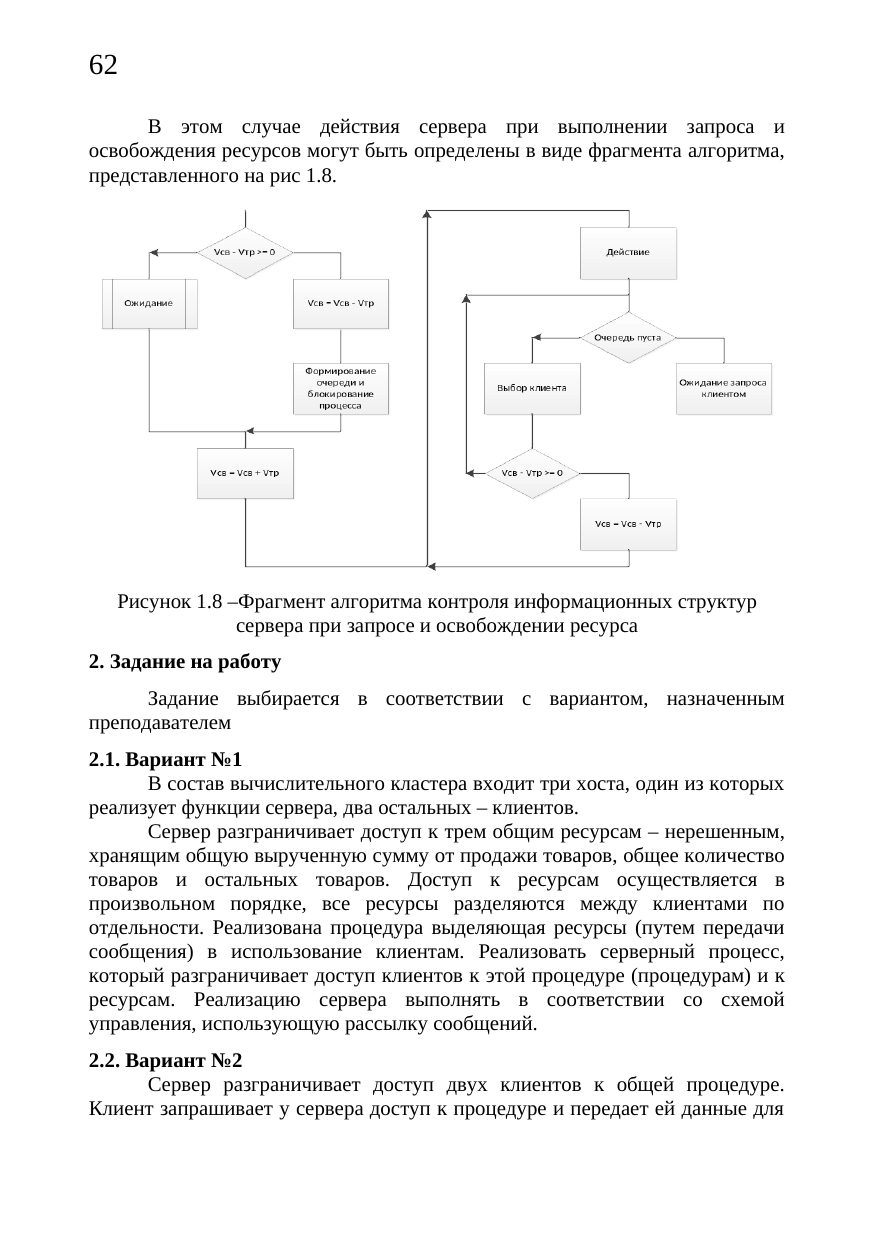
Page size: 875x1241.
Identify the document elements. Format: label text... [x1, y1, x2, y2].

text В состав вычислительного кластера входит три хоста, один из которых реализует функции сервера, два остальных – клиентов. [89, 771, 785, 819]
text Сервер разграничивает доступ к трем общим ресурсам – нерешенным, хранящим общую вырученную сумму от продажи товаров, общее количество товаров и остальных товаров. Доступ к ресурсам осуществляется в произвольном порядке, все ресурсы разделяются между клиентами по отдельности. Реализована процедура выделяющая ресурсы (путем передачи сообщения) в использование клиентам. Реализовать серверный процесс, который разграничивает доступ клиентов к этой процедуре (процедурам) и к ресурсам. Реализацию сервера выполнять в соответствии со схемой управления, использующую рассылку сообщений. [89, 819, 785, 1035]
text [89, 1072, 785, 1120]
subtitle 2.1. Вариант №1 [89, 747, 785, 771]
text В этом случае действия сервера при выполнении запроса и освобождения ресурсов могут быть определены в виде фрагмента алгоритма, представленного на рис 1.8. [89, 114, 785, 187]
subtitle 2. Задание на работу [89, 649, 785, 673]
text Рисунок 1.8 –Фрагмент алгоритма контроля информационных структур сервера при запросе и освобождении ресурса [89, 589, 785, 637]
text Задание выбирается в соответствии с вариантом, назначенным преподавателем [89, 686, 785, 734]
subtitle 2.2. Вариант №2 [89, 1048, 785, 1072]
